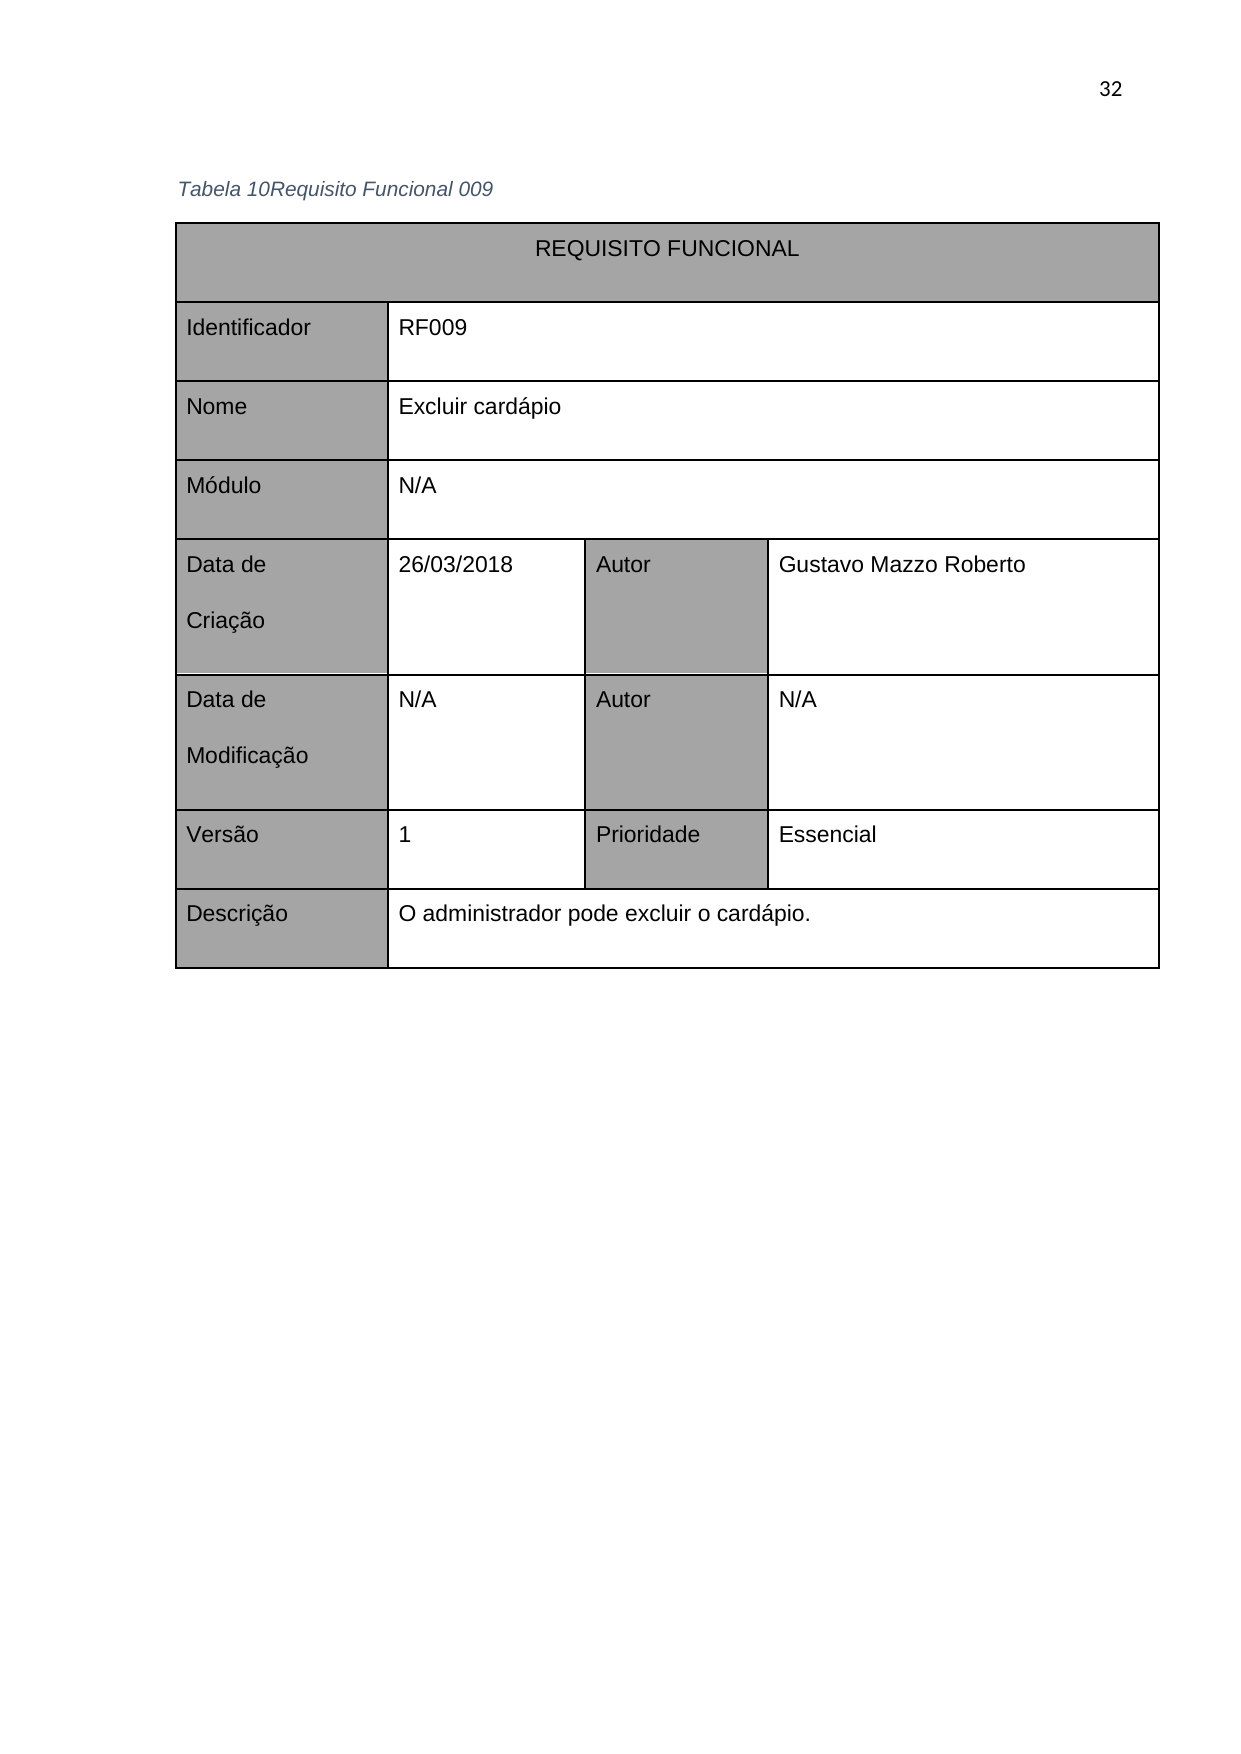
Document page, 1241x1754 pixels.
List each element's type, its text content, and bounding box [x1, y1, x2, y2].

table_cell Excluir cardápio [389, 382, 1158, 459]
table_cell Descrição [177, 890, 387, 967]
table_header REQUISITO FUNCIONAL [177, 224, 1158, 301]
table_cell O administrador pode excluir o cardápio. [389, 890, 1158, 967]
table_cell Identificador [177, 303, 387, 380]
table_cell Prioridade [586, 811, 767, 888]
table_cell Essencial [769, 811, 1158, 888]
table_cell Data de Criação [177, 540, 387, 673]
table_cell N/A [769, 676, 1158, 809]
text Tabela 10Requisito Funcional 009 [177, 177, 1122, 201]
table_cell 1 [389, 811, 584, 888]
table_cell N/A [389, 461, 1158, 538]
table_cell Módulo [177, 461, 387, 538]
table_cell Versão [177, 811, 387, 888]
table_cell RF009 [389, 303, 1158, 380]
table_cell Autor [586, 676, 767, 809]
table_cell 26/03/2018 [389, 540, 584, 673]
table_cell Gustavo Mazzo Roberto [769, 540, 1158, 673]
table_cell Nome [177, 382, 387, 459]
table_cell N/A [389, 676, 584, 809]
table_cell Data de Modificação [177, 676, 387, 809]
table_cell Autor [586, 540, 767, 673]
